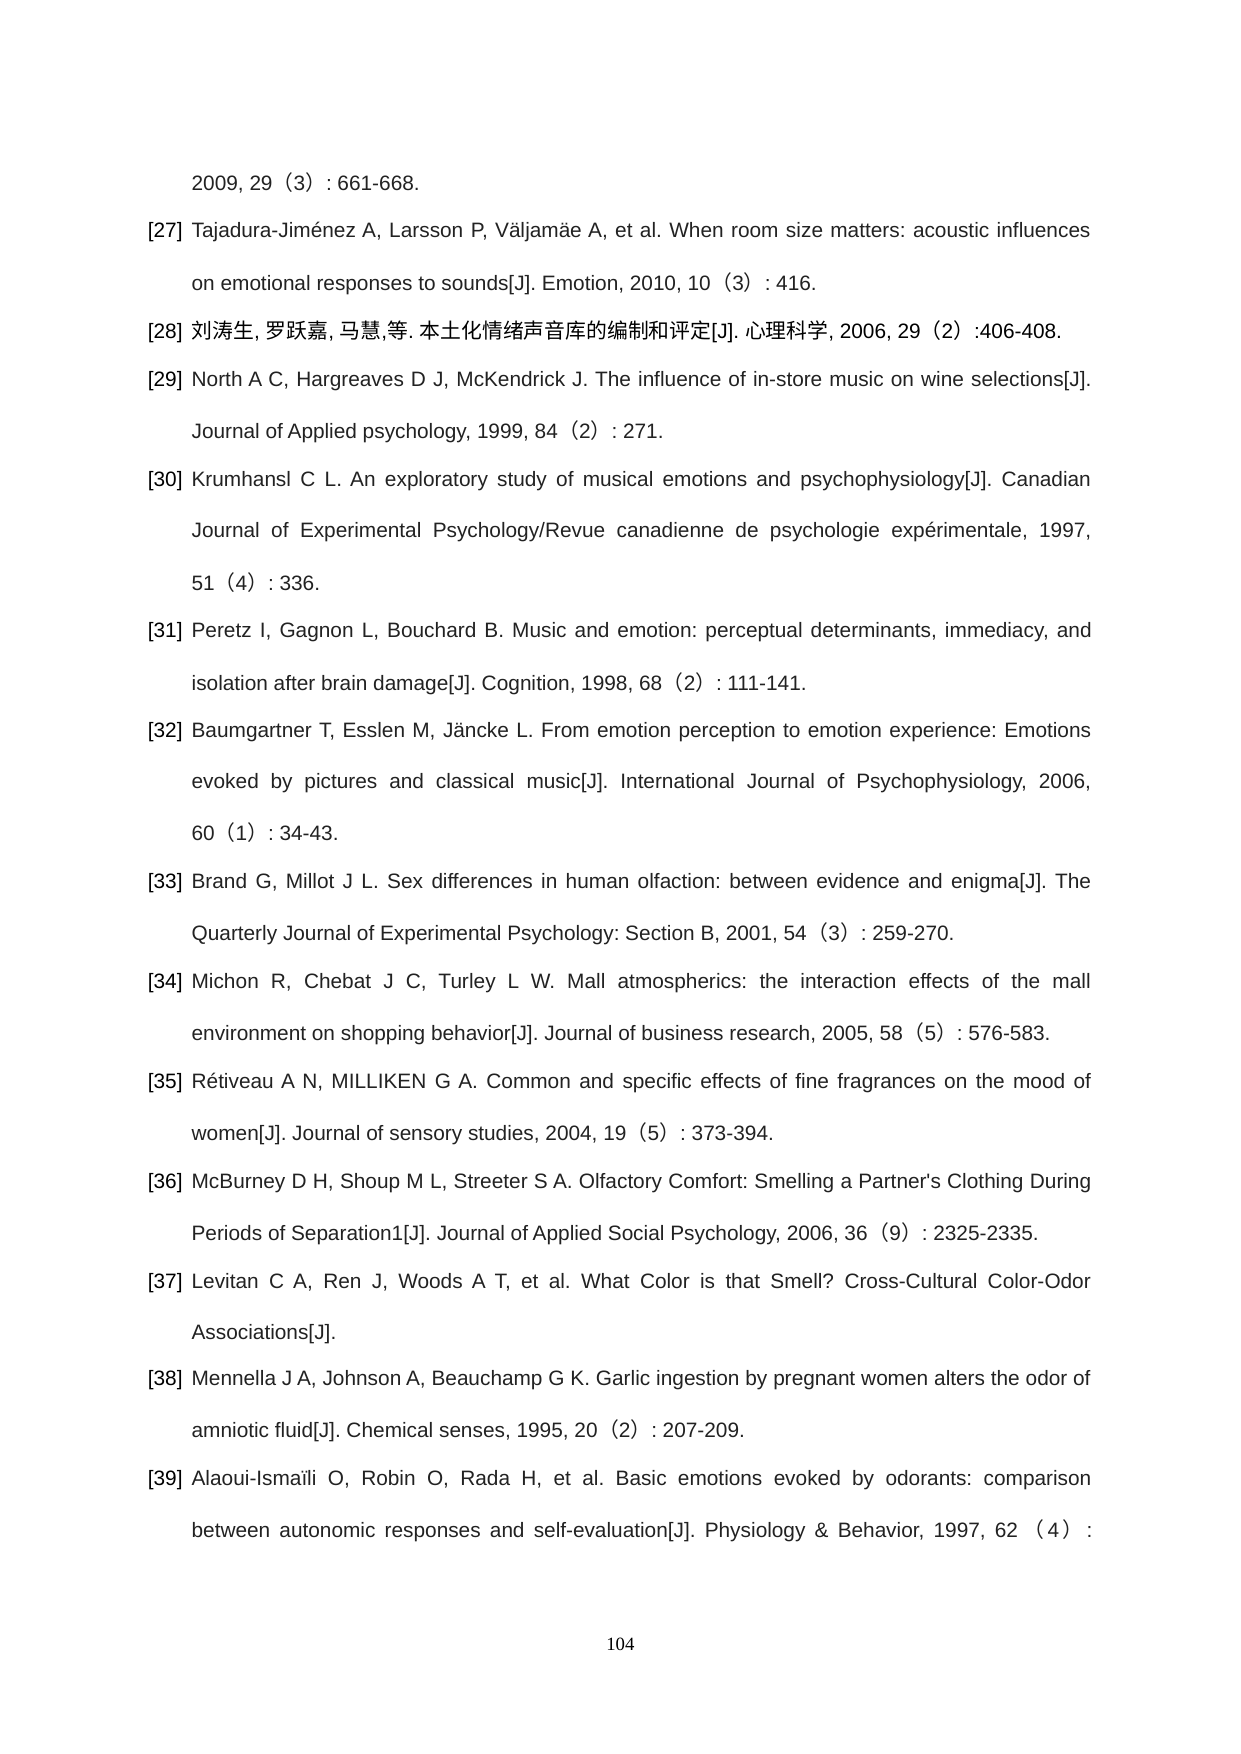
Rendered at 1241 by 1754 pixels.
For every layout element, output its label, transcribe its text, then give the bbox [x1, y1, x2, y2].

list 刘涛生, 罗跃嘉, 马慧,等. 本土化情绪声音库的编制和评定[J]. 心理科学, 2006, 29（2）:406-408. [148, 313, 1092, 347]
list Tajadura-Jiménez A, Larsson P, Väljamäe A, et al. When room size matters: acoustic influences on emotional responses to sounds[J]. Emotion, 2010, 10（3）: 416. [148, 213, 1092, 298]
list Baumgartner T, Esslen M, Jäncke L. From emotion perception to emotion experience: Emotions evoked by pictures and classical music[J]. International Journal of Psychophysiology, 2006, 60（1）: 34-43. [148, 713, 1092, 849]
list McBurney D H, Shoup M L, Streeter S A. Olfactory Comfort: Smelling a Partner's Clothing During Periods of Separation1[J]. Journal of Applied Social Psychology, 2006, 36（9）: 2325-2335. [148, 1164, 1092, 1249]
list Krumhansl C L. An exploratory study of musical emotions and psychophysiology[J]. Canadian Journal of Experimental Psychology/Revue canadienne de psychologie expérimentale, 1997, 51（4）: 336. [148, 462, 1092, 598]
list Levitan C A, Ren J, Woods A T, et al. What Color is that Smell? Cross-Cultural Color-Odor Associations[J]. [148, 1264, 1092, 1349]
list Mennella J A, Johnson A, Beauchamp G K. Garlic ingestion by pregnant women alters the odor of amniotic fluid[J]. Chemical senses, 1995, 20（2）: 207-209. [148, 1361, 1092, 1446]
list Peretz I, Gagnon L, Bouchard B. Music and emotion: perceptual determinants, immediacy, and isolation after brain damage[J]. Cognition, 1998, 68（2）: 111-141. [148, 613, 1092, 698]
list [148, 164, 1092, 198]
list Brand G, Millot J L. Sex differences in human olfaction: between evidence and enigma[J]. The Quarterly Journal of Experimental Psychology: Section B, 2001, 54（3）: 259-270. [148, 864, 1092, 949]
list Rétiveau A N, MILLIKEN G A. Common and specific effects of fine fragrances on the mood of women[J]. Journal of sensory studies, 2004, 19（5）: 373-394. [148, 1064, 1092, 1149]
list Michon R, Chebat J C, Turley L W. Mall atmospherics: the interaction effects of the mall environment on shopping behavior[J]. Journal of business research, 2005, 58（5）: 576-583. [148, 964, 1092, 1049]
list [148, 1461, 1092, 1546]
list North A C, Hargreaves D J, McKendrick J. The influence of in-store music on wine selections[J]. Journal of Applied psychology, 1999, 84（2）: 271. [148, 362, 1092, 447]
